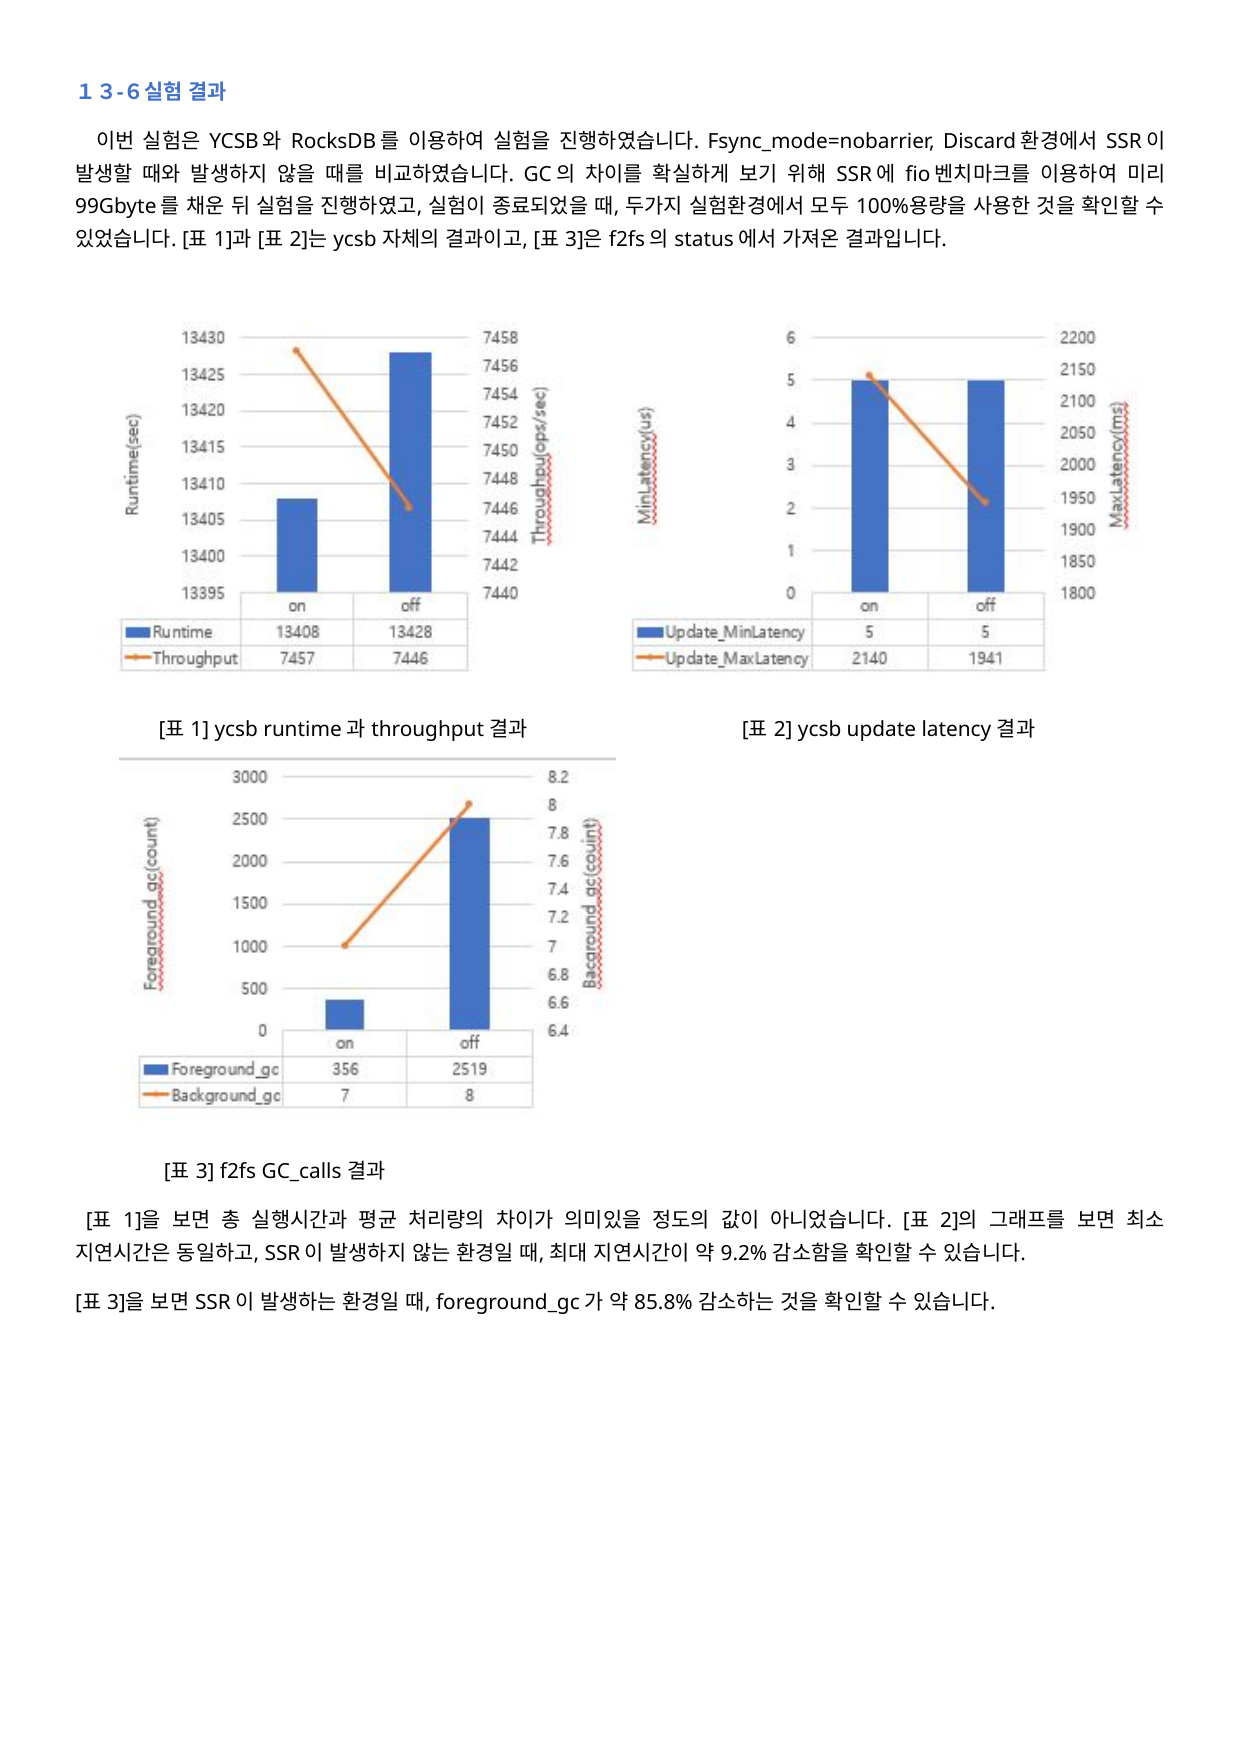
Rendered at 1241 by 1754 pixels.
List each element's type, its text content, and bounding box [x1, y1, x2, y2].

text [표 3]을 보면 SSR이 발생하는 환경일 때, foreground_gc가 약 85.8% 감소하는 것을 확인할 수 있습니다. [75, 1285, 1165, 1316]
text [표 1]을 보면 총 실행시간과 평균 처리량의 차이가 의미있을 정도의 값이 아니었습니다. [표 2]의 그래프를 보면 최소 지연시간은 동일하고, SSR이 발생하지 않는 환경일 때, 최대 지연시간이 약 9.2% 감소함을 확인할 수 있습니다. [75, 1203, 1165, 1266]
subtitle 실험 결과 [75, 75, 1165, 105]
picture [98, 321, 1142, 691]
text 이번 실험은 YCSB와 RocksDB를 이용하여 실험을 진행하였습니다. Fsync_mode=nobarrier, Discard환경에서 SSR이 발생할 때와 발생하지 않을 때를 비교하였습니다. GC의 차이를 확실하게 보기 위해 SSR에 fio벤치마크를 이용하여 미리 99Gbyte를 채운 뒤 실험을 진행하였고, 실험이 종료되었을 때, 두가지 실험환경에서 모두 100%용량을 사용한 것을 확인할 수 있었습니다. [표 1]과 [표 2]는 ycsb 자체의 결과이고, [표 3]은 f2fs의 status에서 가져온 결과입니다. [75, 124, 1165, 253]
picture [118, 757, 616, 1133]
